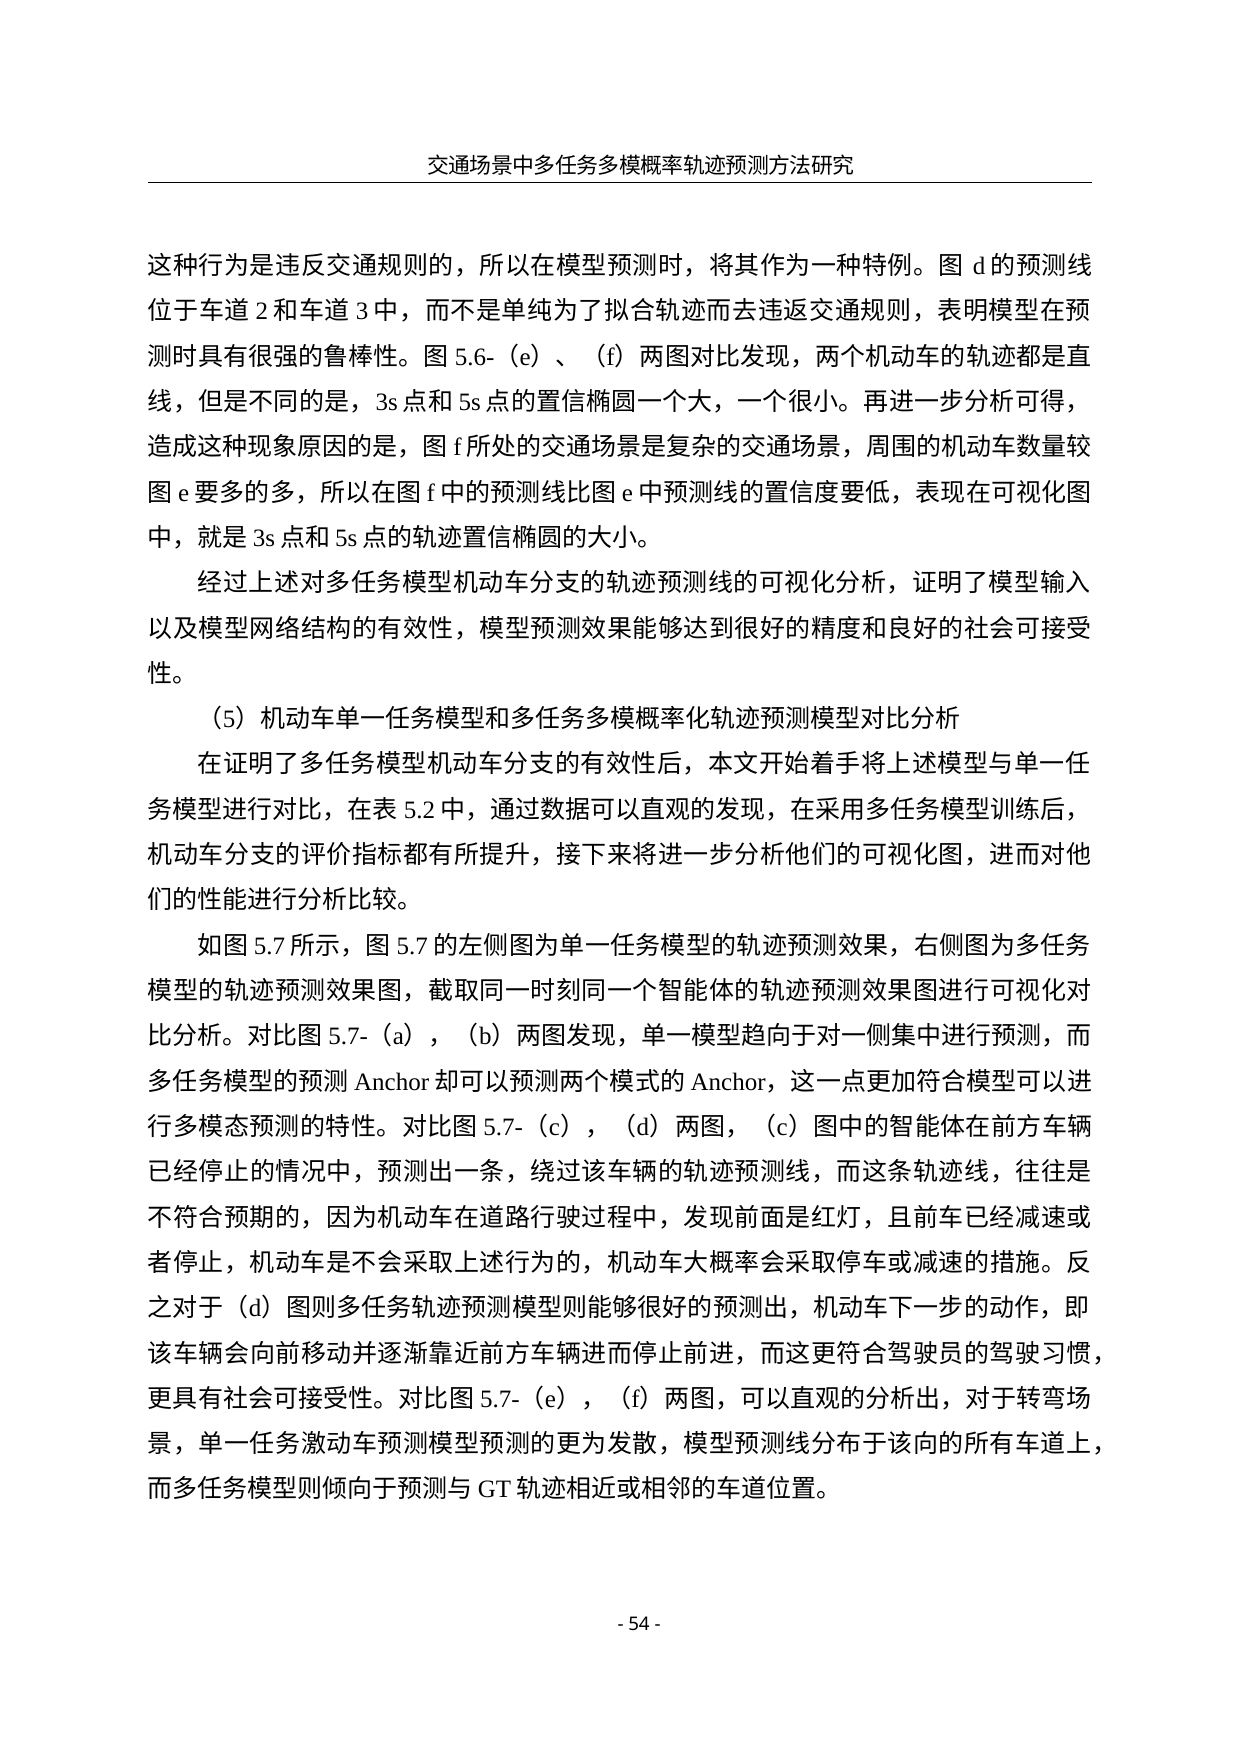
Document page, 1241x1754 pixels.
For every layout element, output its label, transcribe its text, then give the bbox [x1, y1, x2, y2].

text 经过上述对多任务模型机动车分支的轨迹预测线的可视化分析，证明了模型输入以及模型网络结构的有效性，模型预测效果能够达到很好的精度和良好的社会可接受性。 [148, 563, 1092, 689]
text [148, 246, 1092, 554]
text （5）机动车单一任务模型和多任务多模概率化轨迹预测模型对比分析 [148, 699, 1092, 735]
text 在证明了多任务模型机动车分支的有效性后，本文开始着手将上述模型与单一任务模型进行对比，在表5.2中，通过数据可以直观的发现，在采用多任务模型训练后，机动车分支的评价指标都有所提升，接下来将进一步分析他们的可视化图，进而对他们的性能进行分析比较。 [148, 744, 1092, 916]
text 如图5.7所示，图5.7的左侧图为单一任务模型的轨迹预测效果，右侧图为多任务模型的轨迹预测效果图，截取同一时刻同一个智能体的轨迹预测效果图进行可视化对比分析。对比图5.7-（a），（b）两图发现，单一模型趋向于对一侧集中进行预测，而多任务模型的预测Anchor却可以预测两个模式的Anchor，这一点更加符合模型可以进行多模态预测的特性。对比图5.7-（c），（d）两图，（c）图中的智能体在前方车辆已经停止的情况中，预测出一条，绕过该车辆的轨迹预测线，而这条轨迹线，往往是不符合预期的，因为机动车在道路行驶过程中，发现前面是红灯，且前车已经减速或者停止，机动车是不会采取上述行为的，机动车大概率会采取停车或减速的措施。反之对于（d）图则多任务轨迹预测模型则能够很好的预测出，机动车下一步的动作，即该车辆会向前移动并逐渐靠近前方车辆进而停止前进，而这更符合驾驶员的驾驶习惯，更具有社会可接受性。对比图5.7-（e），（f）两图，可以直观的分析出，对于转弯场景，单一任务激动车预测模型预测的更为发散，模型预测线分布于该向的所有车道上，而多任务模型则倾向于预测与GT轨迹相近或相邻的车道位置。 [148, 925, 1092, 1505]
